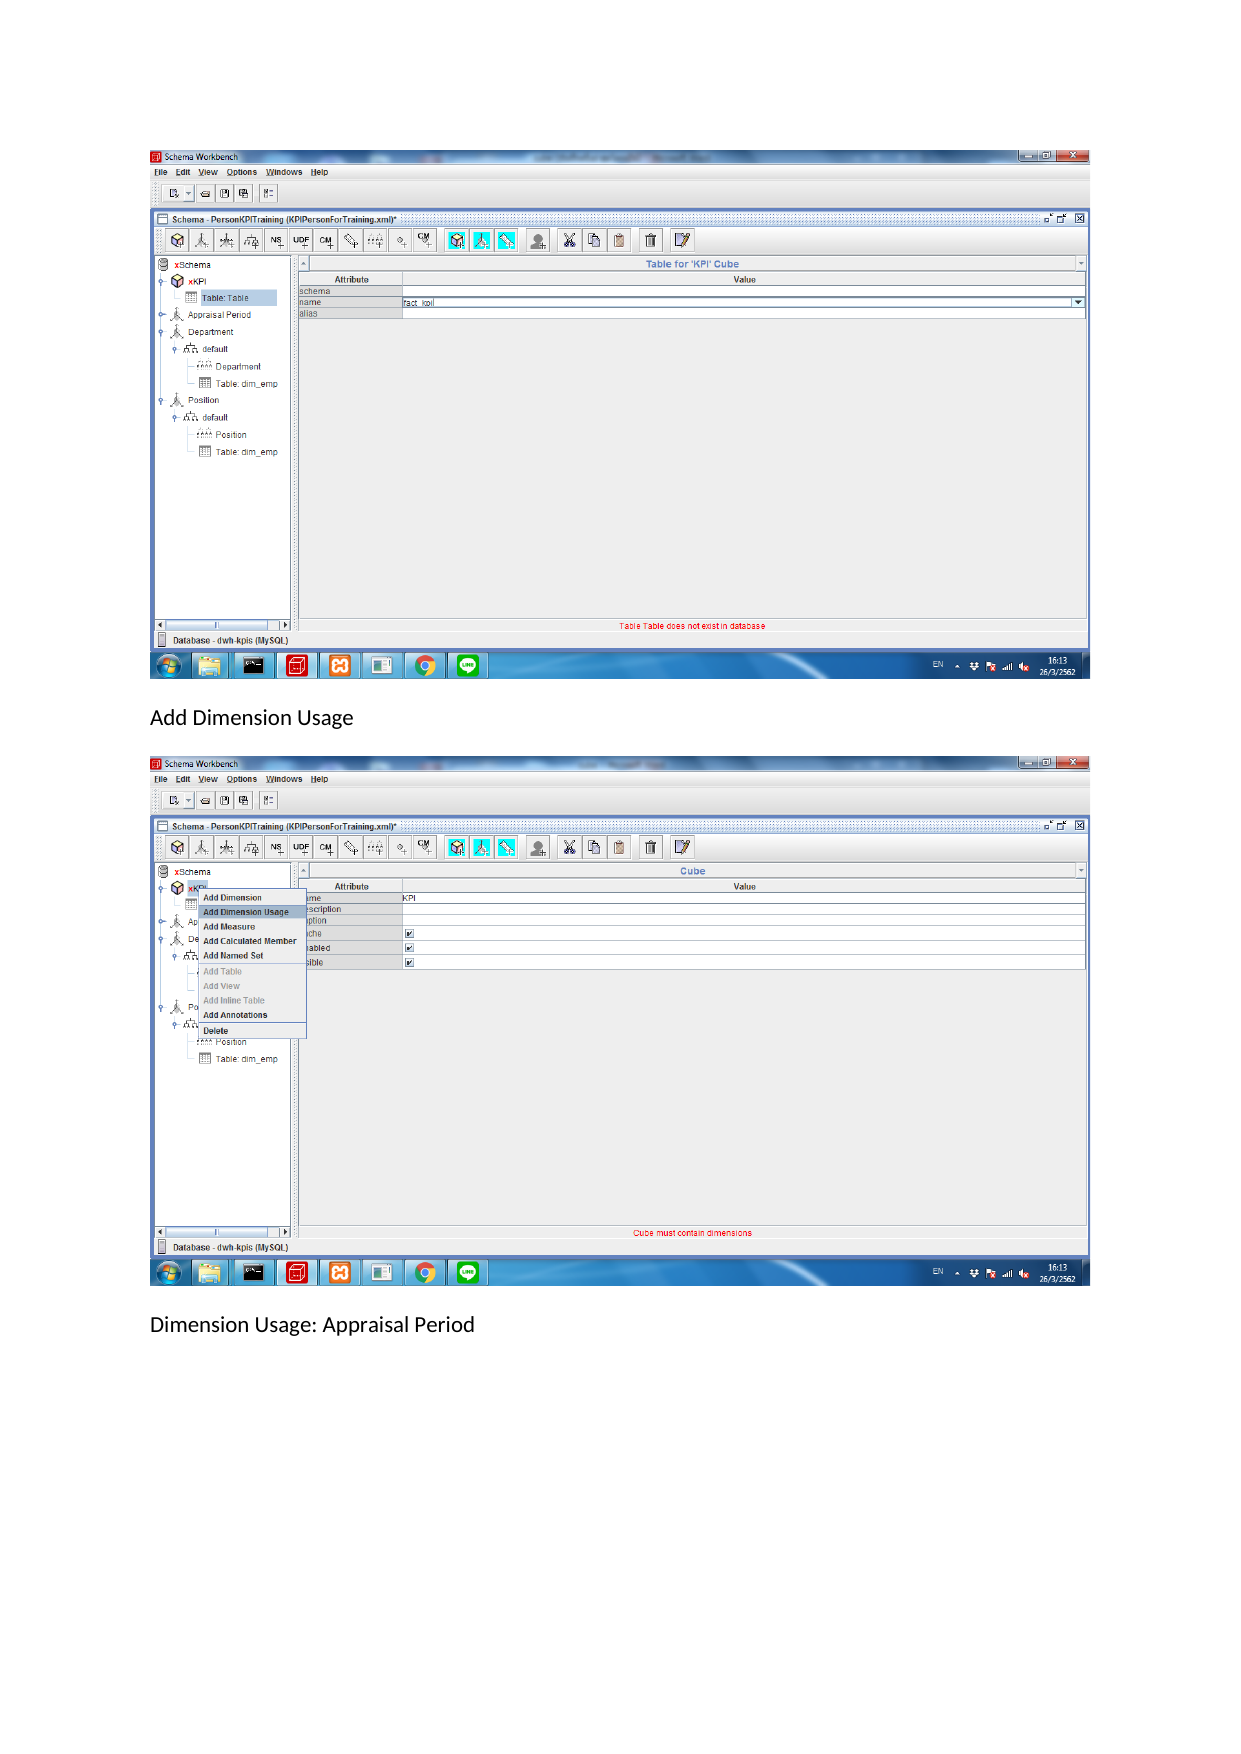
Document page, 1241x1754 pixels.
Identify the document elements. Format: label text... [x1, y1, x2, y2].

picture [150, 756, 1091, 1286]
picture [150, 150, 1091, 679]
text Add Dimension Usage [150, 703, 1090, 732]
text Dimension Usage: Appraisal Period [150, 1310, 1090, 1338]
